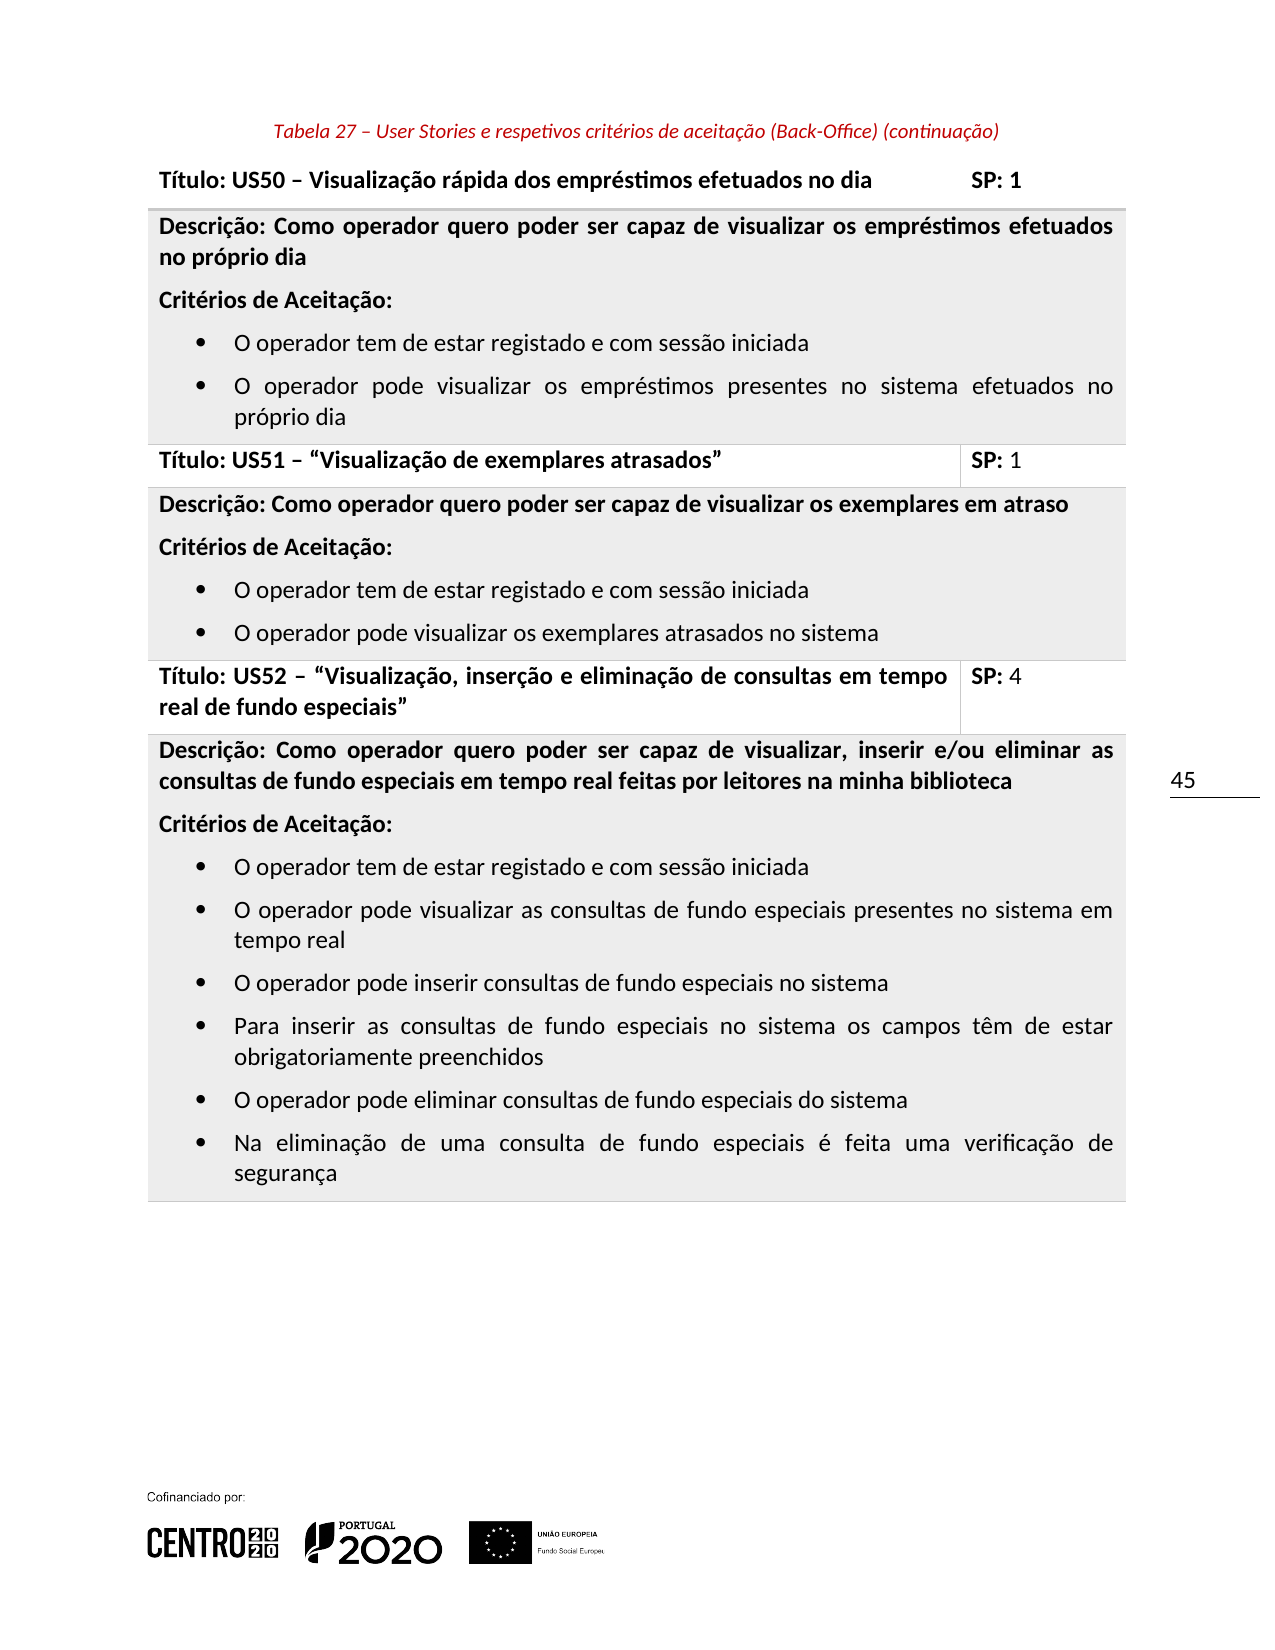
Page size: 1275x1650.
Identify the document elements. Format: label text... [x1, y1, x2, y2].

table_cell SP: 1 [961, 445, 1126, 487]
picture [147, 1492, 605, 1564]
table_cell Título: US51 – “Visualização de exemplares atrasados” [148, 445, 960, 487]
table_header SP: 1 [960, 164, 1126, 207]
table_cell Descrição: Como operador quero poder ser capaz de visualizar os empréstimos efetuados no próprio dia Critérios de Aceitação: O operador tem de estar registado e com sessão iniciada O operador pode visualizar os empréstimos presentes no sistema efetuados no próprio dia [148, 211, 1126, 444]
table_header Título: US50 – Visualização rápida dos empréstimos efetuados no dia [148, 164, 960, 207]
table_cell Descrição: Como operador quero poder ser capaz de visualizar, inserir e/ou eliminar as consultas de fundo especiais em tempo real feitas por leitores na minha biblioteca Critérios de Aceitação: O operador tem de estar registado e com sessão iniciada O operador pode visualizar as consultas de fundo especiais presentes no sistema em tempo real O operador pode inserir consultas de fundo especiais no sistema Para inserir as consultas de fundo especiais no sistema os campos têm de estar obrigatoriamente preenchidos O operador pode eliminar consultas de fundo especiais do sistema Na eliminação de uma consulta de fundo especiais é feita uma verificação de segurança [148, 735, 1126, 1201]
table_cell Descrição: Como operador quero poder ser capaz de visualizar os exemplares em atraso Critérios de Aceitação: O operador tem de estar registado e com sessão iniciada O operador pode visualizar os exemplares atrasados no sistema [148, 488, 1126, 660]
table_cell Título: US52 – “Visualização, inserção e eliminação de consultas em tempo real de fundo especiais” [148, 661, 960, 734]
table_cell SP: 4 [961, 661, 1126, 734]
